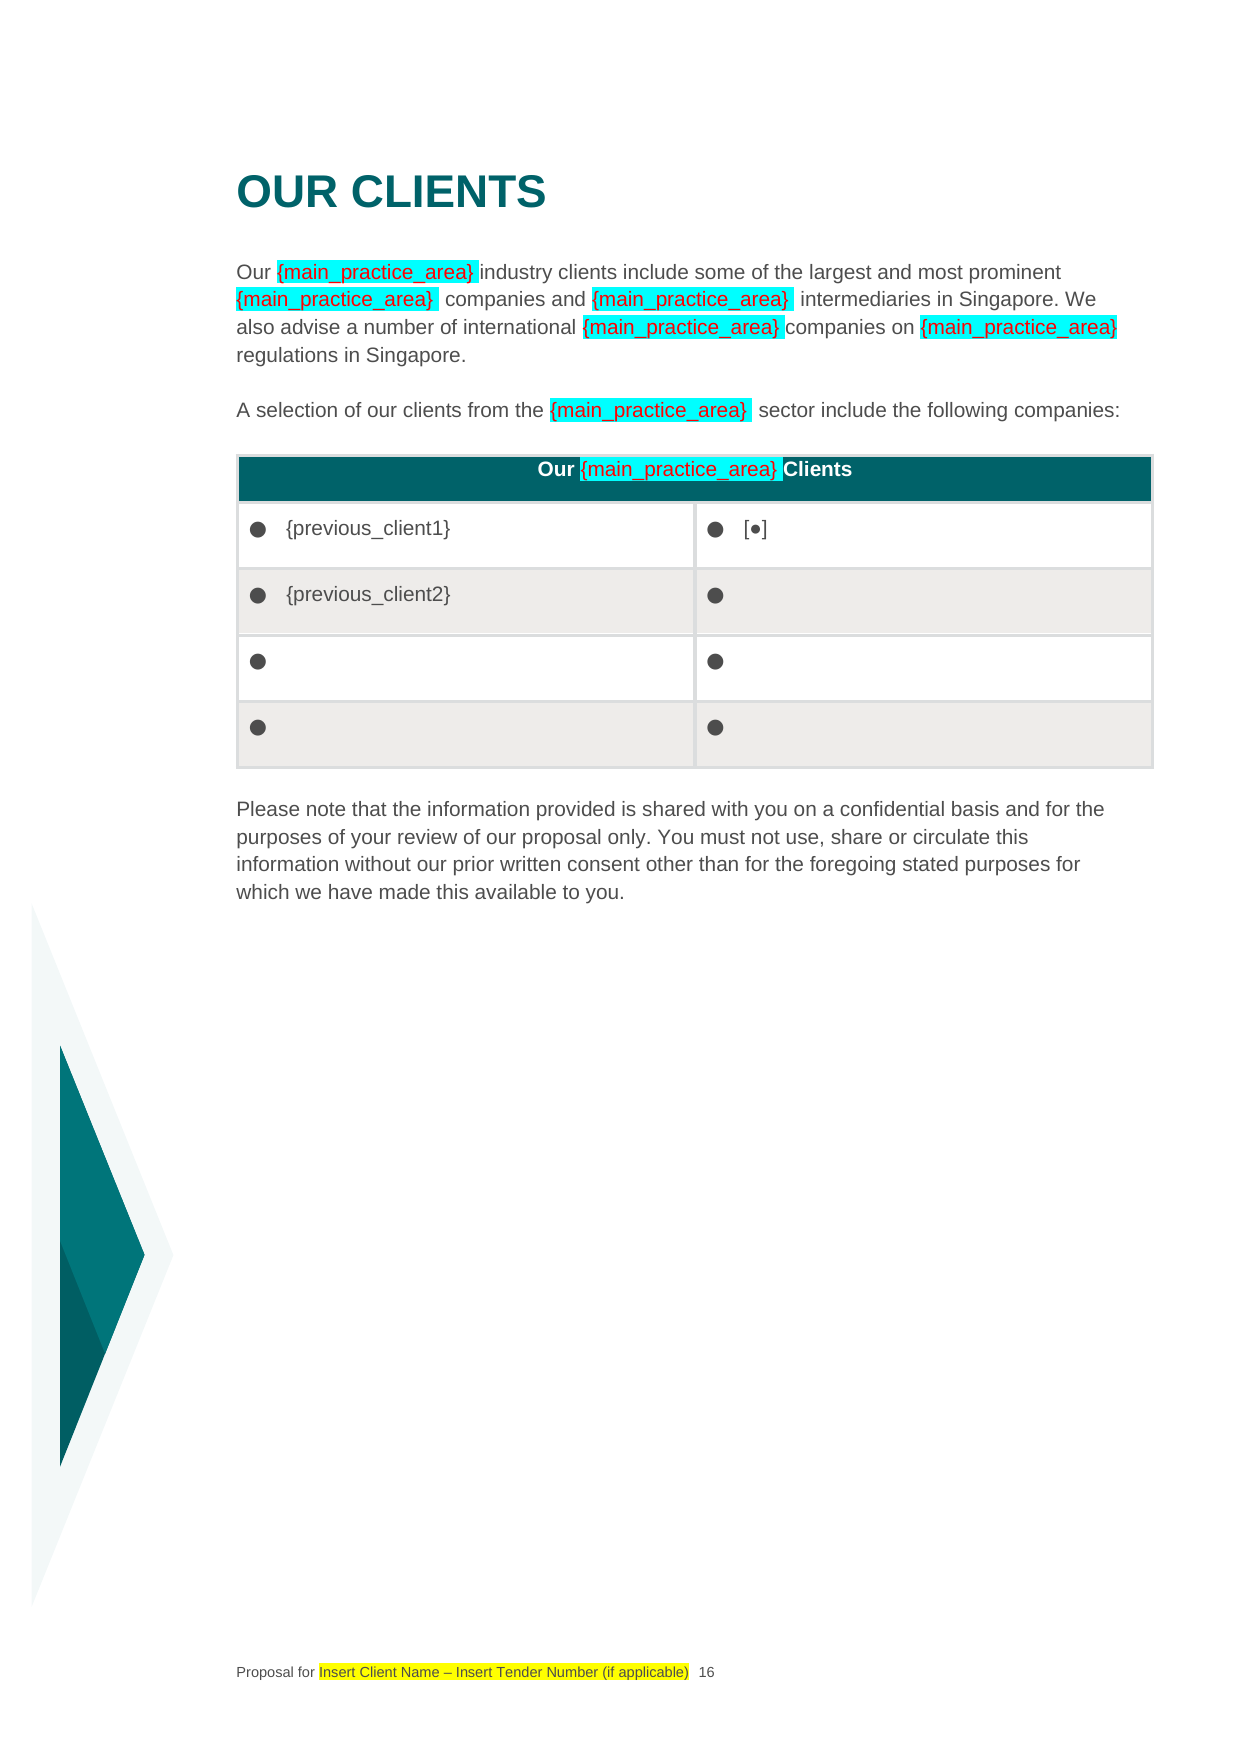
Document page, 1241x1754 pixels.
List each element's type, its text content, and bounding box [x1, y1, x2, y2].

table_header Our {main_practice_area} Clients [239, 457, 1151, 501]
table_cell [●] [697, 504, 1151, 567]
subtitle OUR CLIENTS [236, 164, 1122, 217]
table_cell {previous_client1} [239, 504, 693, 567]
text Please note that the information provided is shared with you on a confidential basis and for the purposes of your review of our proposal only. You must not use, share or circulate this information without our prior written consent other than for the foregoing stated purposes for which we have made this available to you. [236, 797, 1122, 904]
table_cell [697, 703, 1151, 766]
table_cell [239, 637, 693, 700]
table_cell {previous_client2} [239, 570, 693, 633]
table_cell [697, 570, 1151, 633]
text Our {main_practice_area} industry clients include some of the largest and most prominent {main_practice_area} companies and {main_practice_area} intermediaries in Singapore. We also advise a number of international {main_practice_area} companies on {main_practice_area} regulations in Singapore. [236, 259, 1122, 367]
text A selection of our clients from the {main_practice_area} sector include the following companies: [752, 398, 1122, 422]
table_cell [239, 703, 693, 766]
text A selection of our clients from the {main_practice_area} sector include the following companies: [236, 398, 550, 422]
table_cell [697, 637, 1151, 700]
